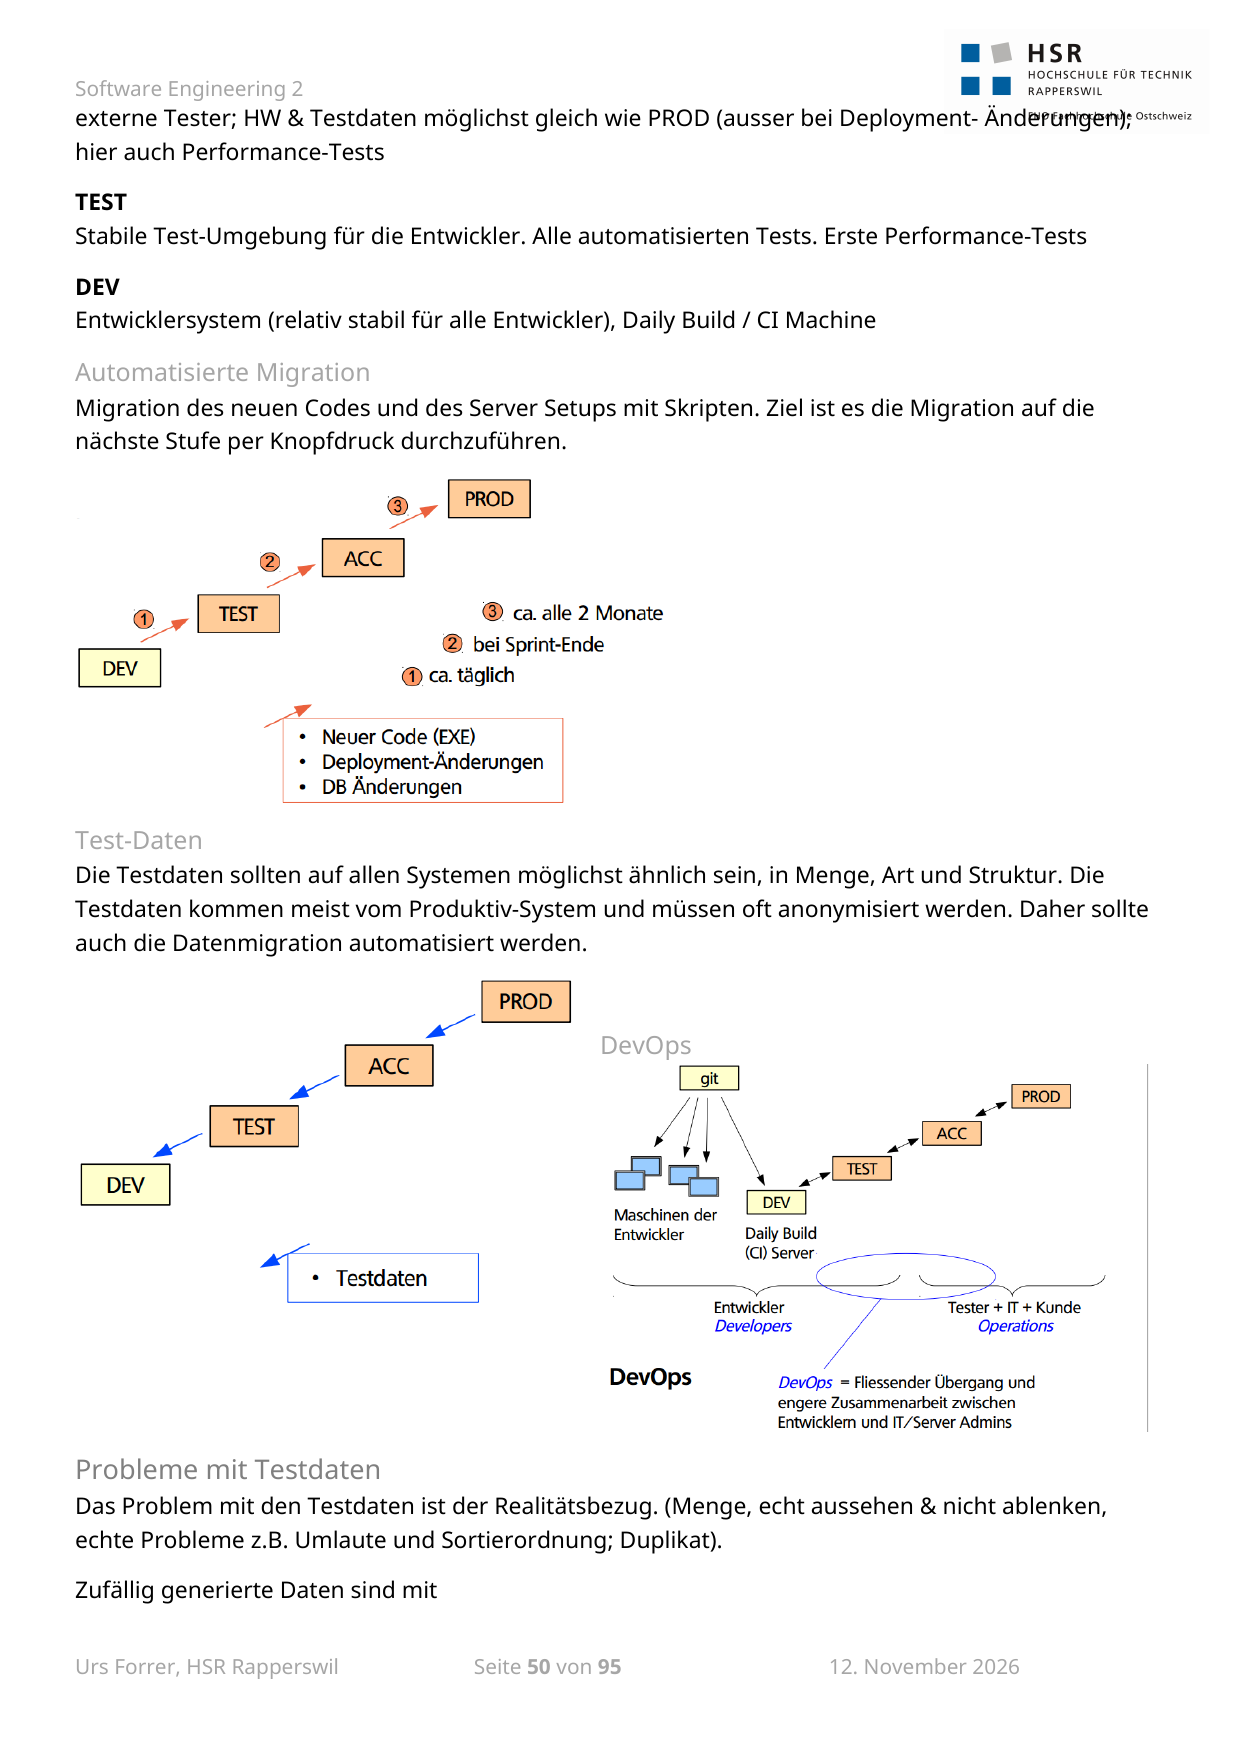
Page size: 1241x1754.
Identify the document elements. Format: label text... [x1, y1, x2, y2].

picture [75, 475, 668, 804]
text DEV Entwicklersystem (relativ stabil für alle Entwickler), Daily Build / CI Machine [75, 271, 1165, 336]
picture [943, 29, 1210, 134]
text Migration des neuen Codes und des Server Setups mit Skripten. Ziel ist es die Migration auf die nächste Stufe per Knopfdruck durchzuführen. [75, 391, 1165, 456]
text TEST Stabile Test-Umgebung für die Entwickler. Alle automatisierten Tests. Erste Performance-Tests [75, 186, 1165, 251]
picture [599, 1064, 1149, 1432]
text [75, 102, 1165, 167]
subtitle Probleme mit Testdaten [75, 1451, 1165, 1487]
picture [75, 977, 582, 1313]
text Die Testdaten sollten auf allen Systemen möglichst ähnlich sein, in Menge, Art und Struktur. Die Testdaten kommen meist vom Produktiv-System und müssen oft anonymisiert werden. Daher sollte auch die Datenmigration automatisiert werden. [75, 859, 1165, 958]
subtitle Automatisierte Migration [75, 355, 1165, 389]
text Das Problem mit den Testdaten ist der Realitätsbezug. (Menge, echt aussehen & nicht ablenken, echte Probleme z.B. Umlaute und Sortierordnung; Duplikat). [75, 1490, 1165, 1555]
subtitle DevOps [582, 1027, 1165, 1061]
text Zufällig generierte Daten sind mit [75, 1574, 1165, 1606]
subtitle Test-Daten [75, 822, 1165, 856]
